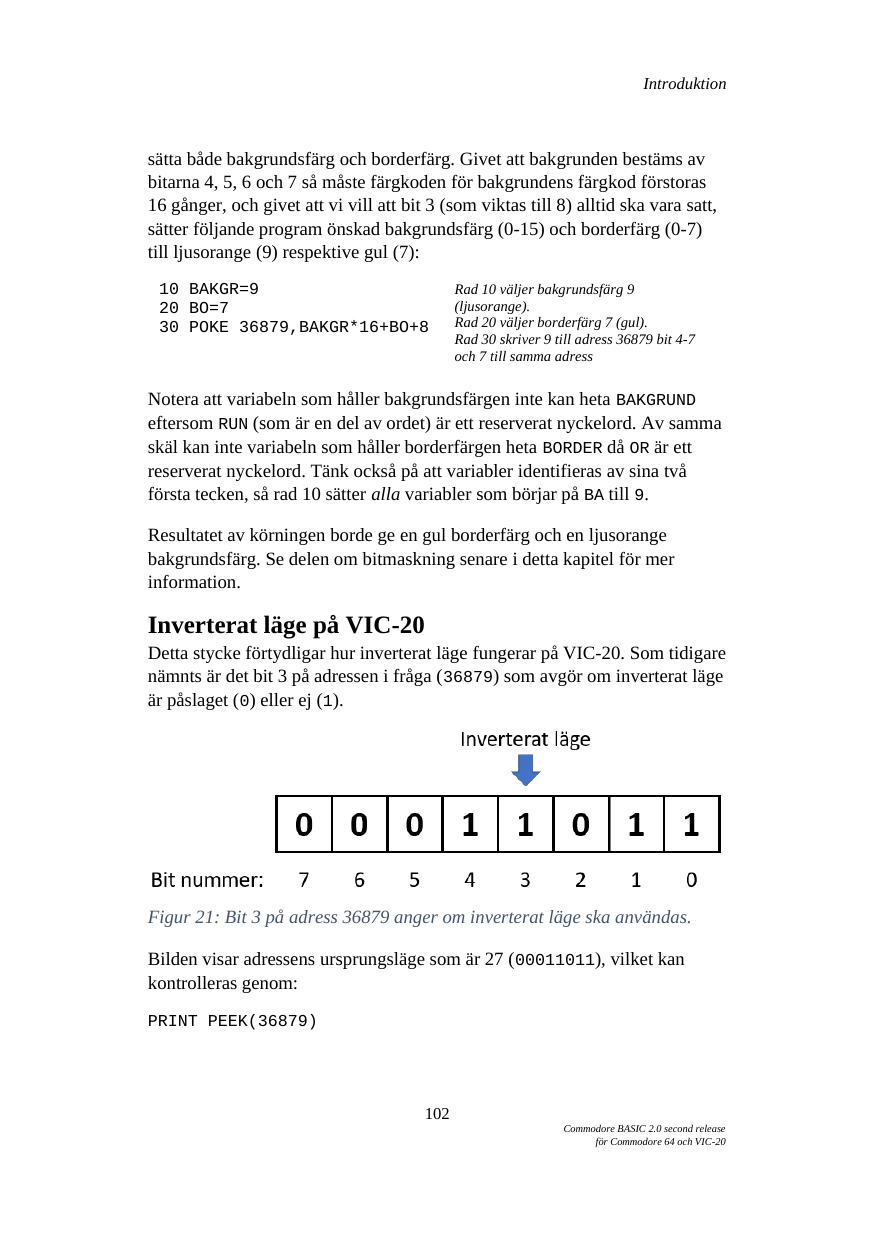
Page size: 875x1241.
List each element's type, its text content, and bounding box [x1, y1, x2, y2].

text Detta stycke förtydligar hur inverterat läge fungerar på VIC-20. Som tidigare nämnts är det bit 3 på adressen i fråga (36879) som avgör om inverterat läge är påslaget (0) eller ej (1). [148, 642, 726, 712]
table_header Rad 10 väljer bakgrundsfärg 9 (ljusorange). Rad 20 väljer borderfärg 7 (gul). Rad 30 skriver 9 till adress 36879 bit 4-7 och 7 till samma adress [443, 281, 725, 364]
subtitle Inverterat läge på VIC-20 [148, 611, 726, 639]
table_header 10 BAKGR=9 20 BO=7 30 POKE 36879,BAKGR*16+BO+8 [148, 281, 443, 364]
text Resultatet av körningen borde ge en gul borderfärg och en ljusorange bakgrundsfärg. Se delen om bitmaskning senare i detta kapitel för mer information. [148, 524, 726, 592]
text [148, 148, 726, 262]
text Notera att variabeln som håller bakgrundsfärgen inte kan heta BAKGRUND eftersom RUN (som är en del av ordet) är ett reserverat nyckelord. Av samma skäl kan inte variabeln som håller borderfärgen heta BORDER då OR är ett reserverat nyckelord. Tänk också på att variabler identifieras av sina två första tecken, så rad 10 sätter alla variabler som börjar på BA till 9. [148, 364, 726, 506]
text Bilden visar adressens ursprungsläge som är 27 (00011011), vilket kan kontrolleras genom: [148, 948, 726, 994]
text PRINT PEEK(36879) [148, 1012, 726, 1031]
picture [147, 730, 727, 888]
